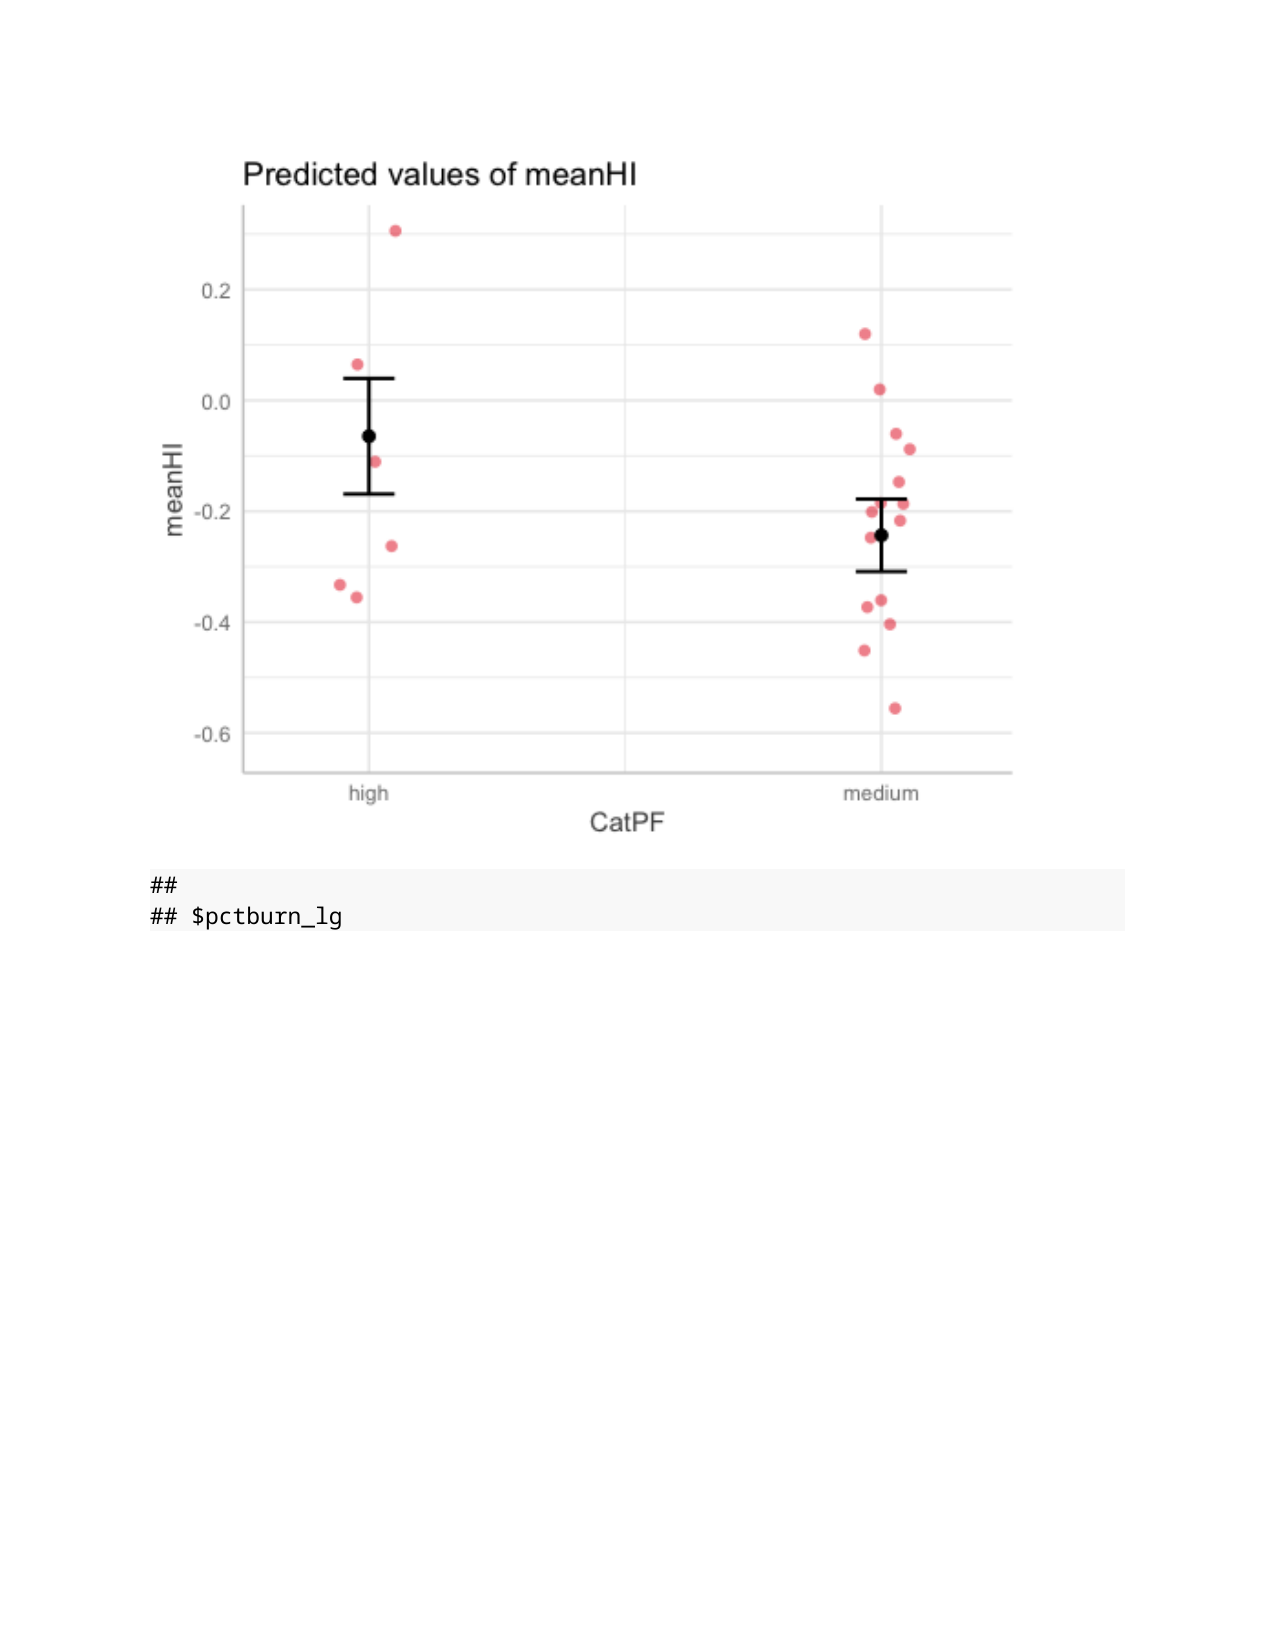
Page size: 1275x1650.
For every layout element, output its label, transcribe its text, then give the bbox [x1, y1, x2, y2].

text ## ## $pctburn_lg [150, 869, 1125, 931]
picture [150, 150, 1025, 850]
